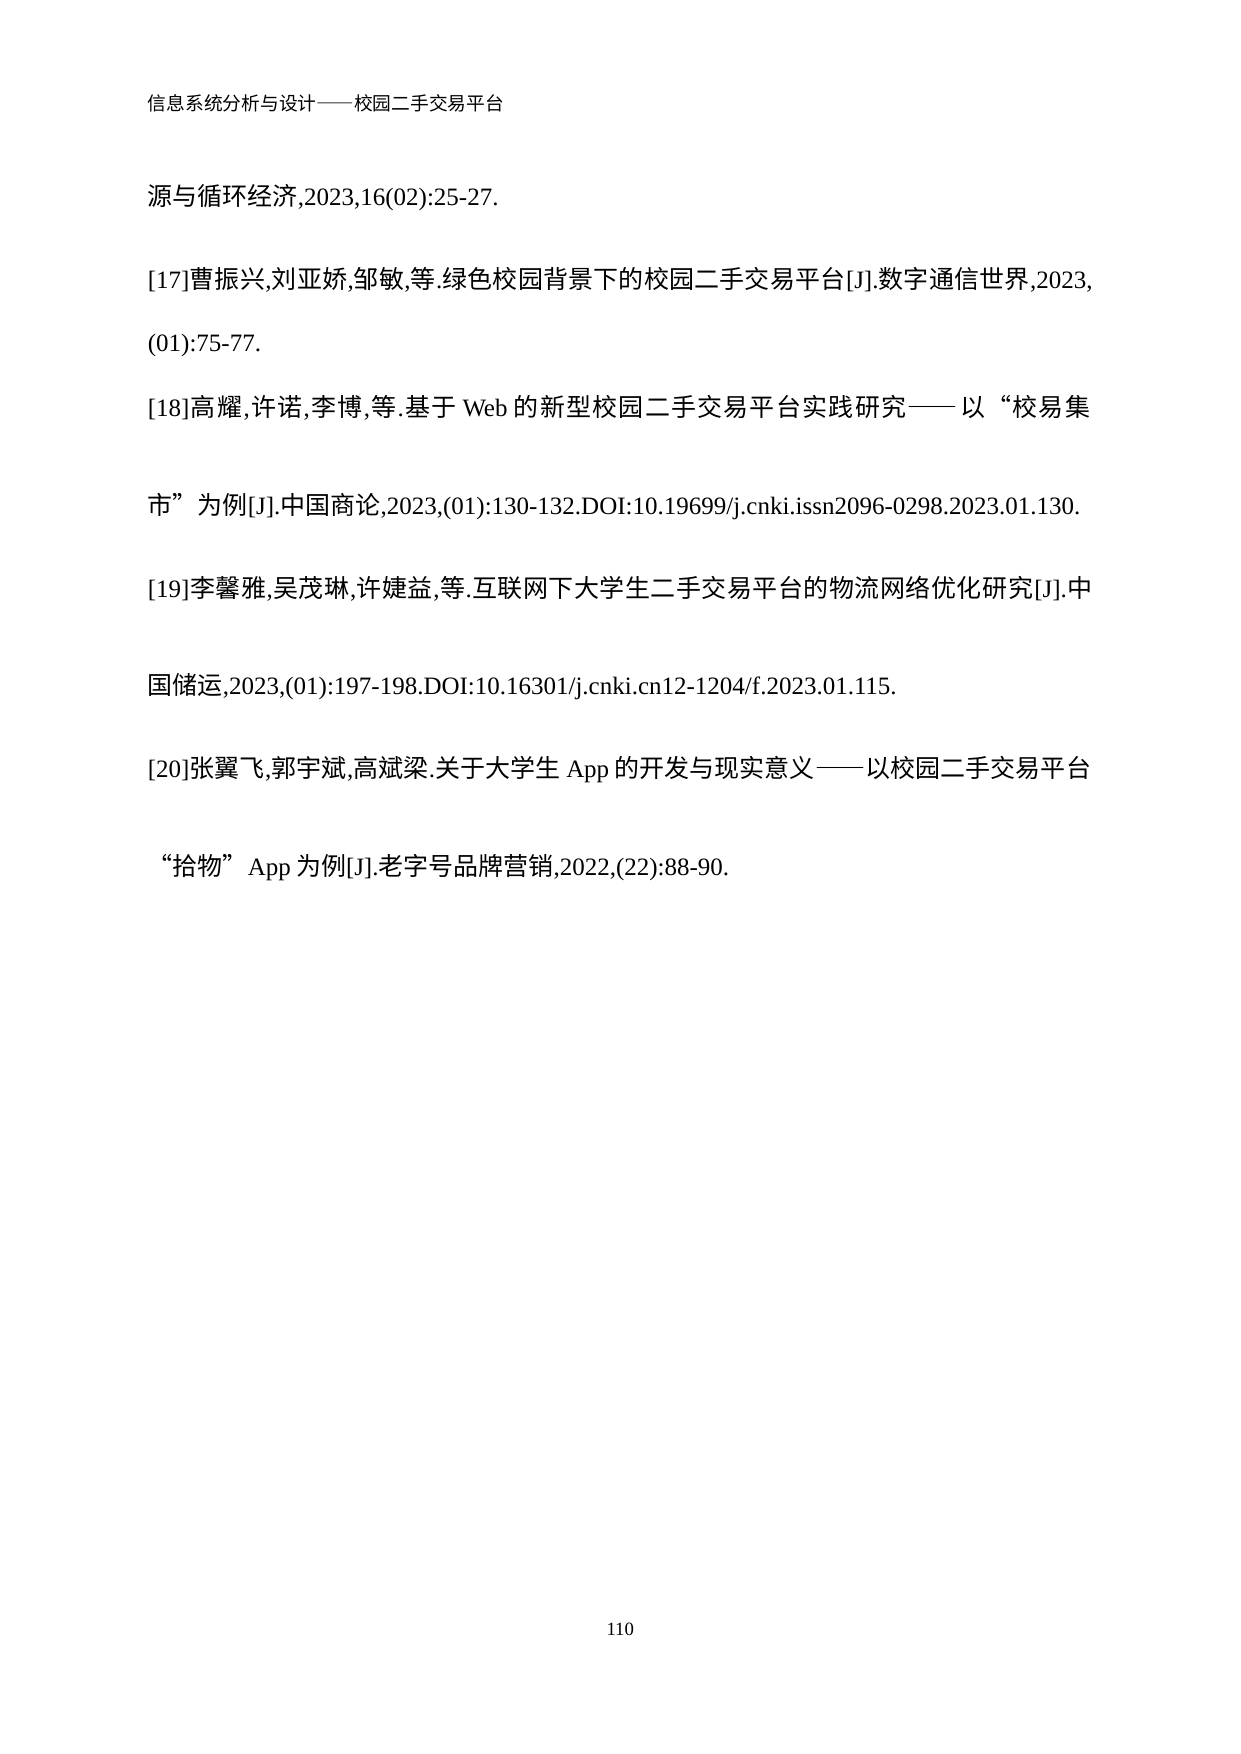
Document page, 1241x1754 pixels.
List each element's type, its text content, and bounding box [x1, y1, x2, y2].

text [20]张翼飞,郭宇斌,高斌梁.关于大学生App的开发与现实意义——以校园二手交易平台“拾物”App为例[J].老字号品牌营销,2022,(22):88-90. [148, 734, 1092, 897]
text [148, 162, 1092, 227]
text [19]李馨雅,吴茂琳,许婕益,等.互联网下大学生二手交易平台的物流网络优化研究[J].中国储运,2023,(01):197-198.DOI:10.16301/j.cnki.cn12-1204/f.2023.01.115. [148, 554, 1092, 716]
text [18]高耀,许诺,李博,等.基于Web的新型校园二手交易平台实践研究——以“校易集市”为例[J].中国商论,2023,(01):130-132.DOI:10.19699/j.cnki.issn2096-0298.2023.01.130. [148, 373, 1092, 536]
text [17]曹振兴,刘亚娇,邹敏,等.绿色校园背景下的校园二手交易平台[J].数字通信世界,2023,(01):75-77. [148, 245, 1092, 359]
